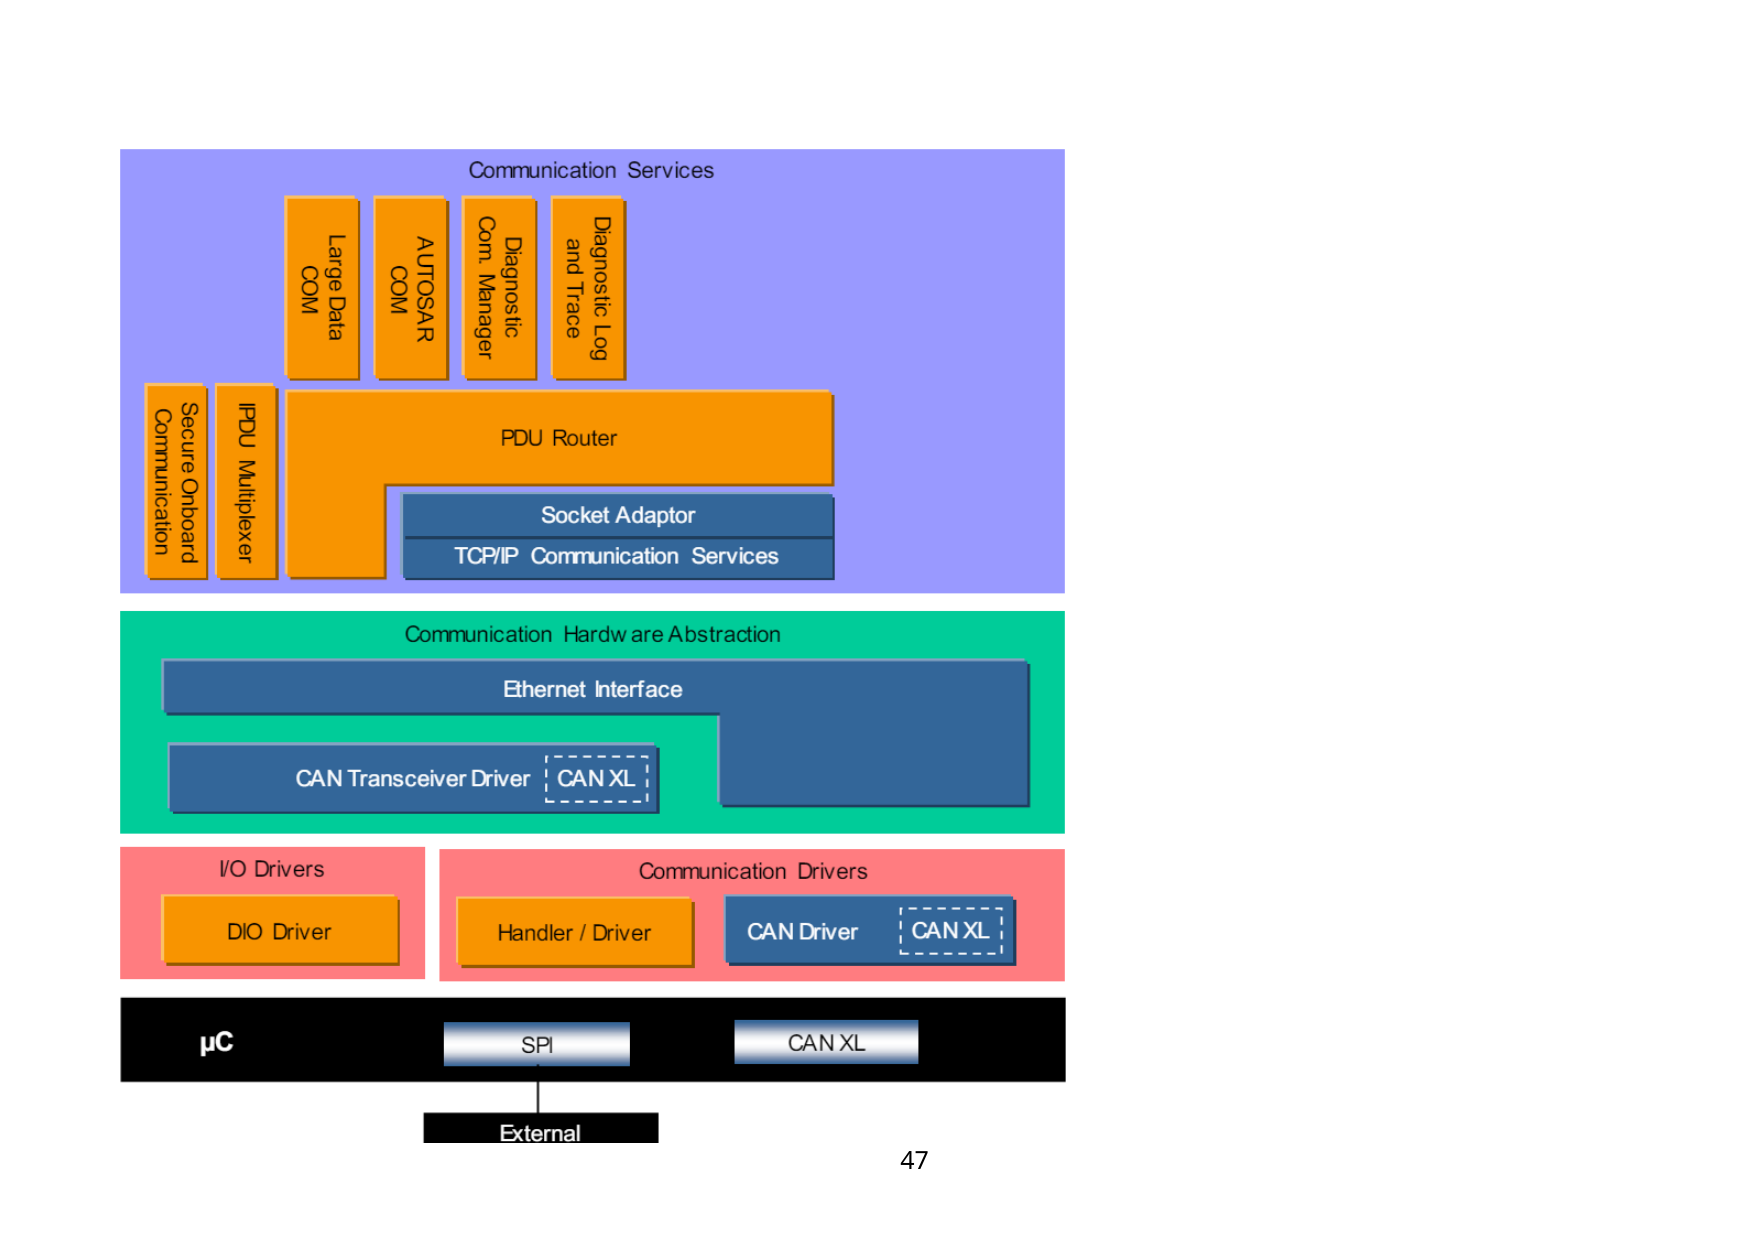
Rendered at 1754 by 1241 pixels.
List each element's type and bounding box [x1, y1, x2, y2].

picture [118, 147, 1066, 1143]
